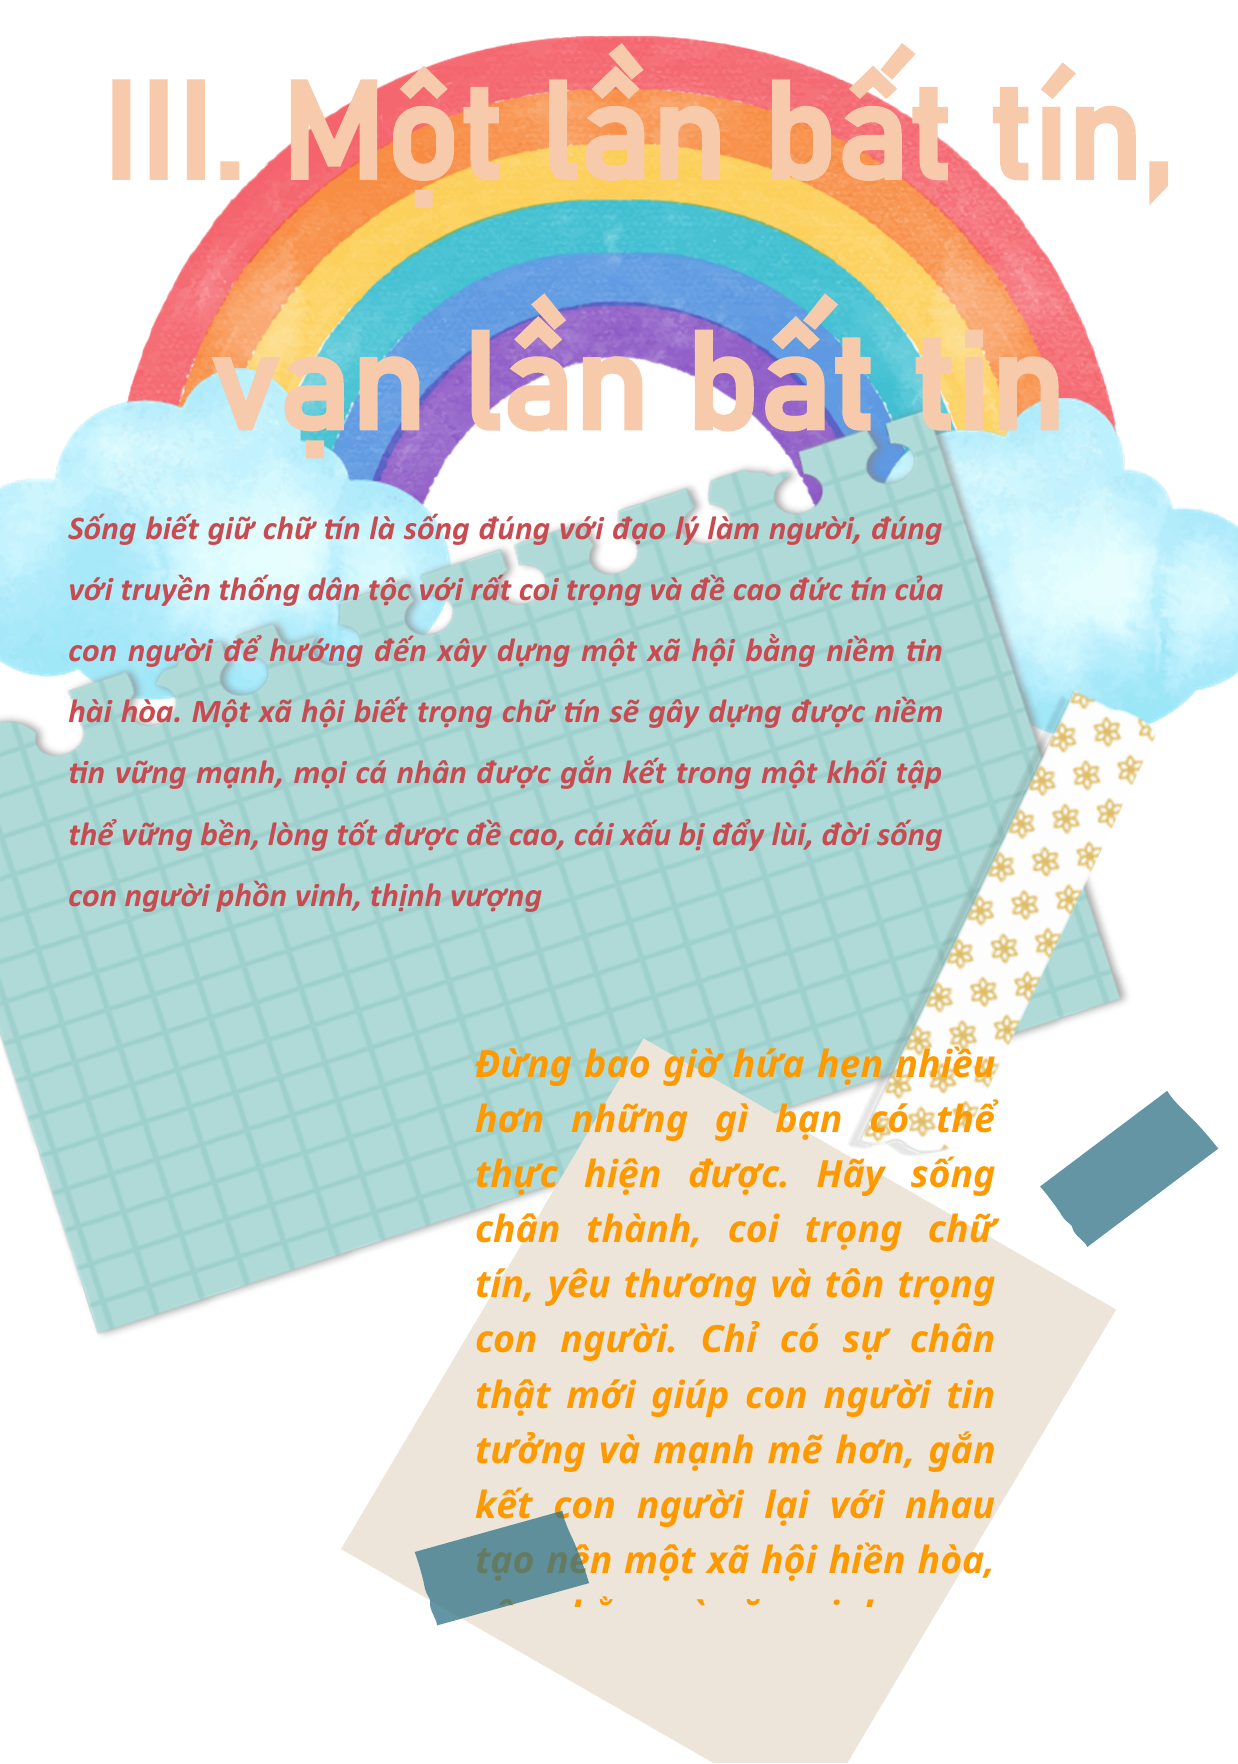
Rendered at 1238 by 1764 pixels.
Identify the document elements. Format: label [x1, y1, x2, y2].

picture [703, 1061, 711, 1073]
picture [0, 36, 1238, 1349]
picture [613, 1061, 621, 1073]
picture [935, 1171, 943, 1183]
